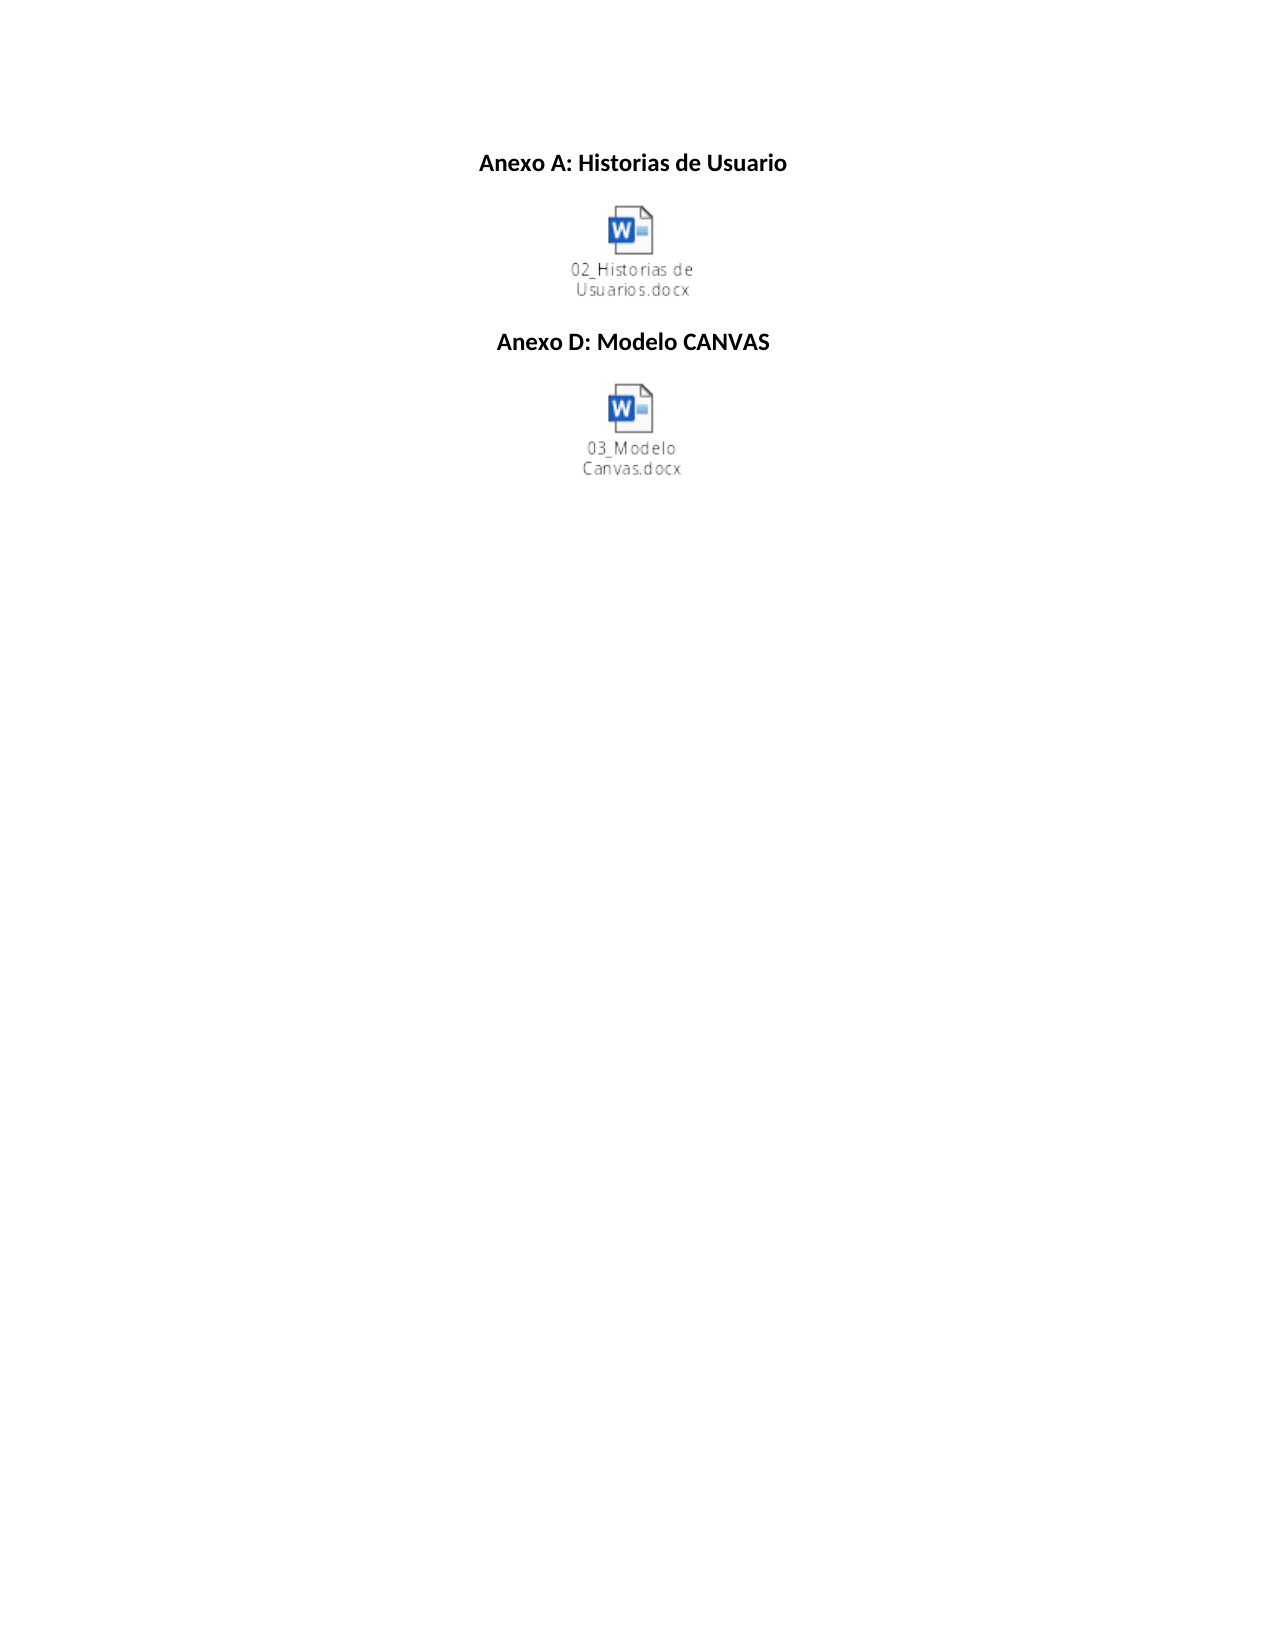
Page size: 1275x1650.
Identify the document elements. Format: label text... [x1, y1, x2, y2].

subtitle Anexo D: Modelo CANVAS [169, 326, 1098, 357]
subtitle Anexo A: Historias de Usuario [169, 148, 1098, 178]
